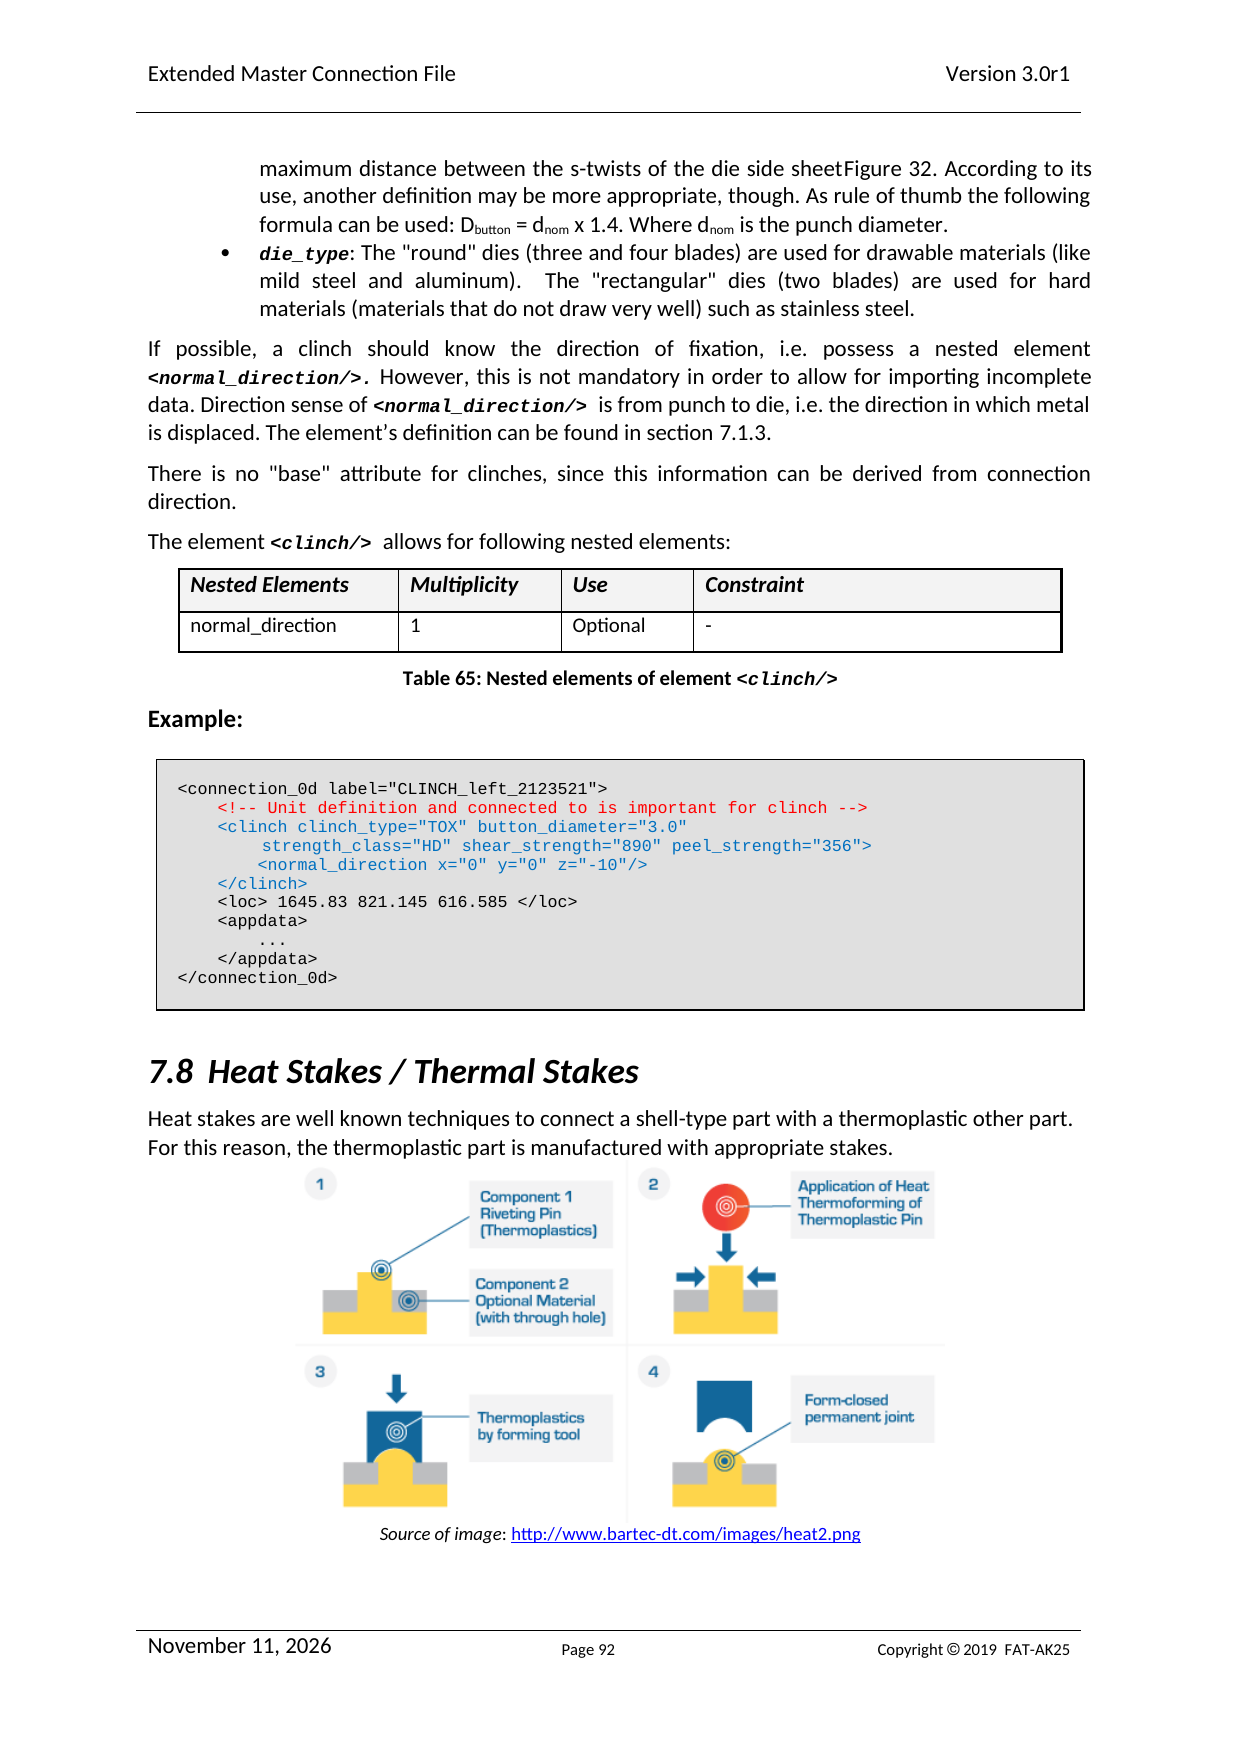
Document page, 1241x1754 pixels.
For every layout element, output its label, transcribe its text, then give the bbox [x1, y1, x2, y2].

text <clinch clinch_type="TOX" button_diameter="3.0" [157, 816, 1083, 834]
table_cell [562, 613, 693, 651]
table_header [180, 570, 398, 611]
text ... [157, 929, 1083, 947]
text The element <clinch/> allows for following nested elements: [148, 527, 1092, 555]
text is displaced. The element’s definition can be found in section 7.1.3. [148, 418, 1092, 446]
text <appdata> [157, 910, 1083, 929]
text For this reason, the thermoplastic part is manufactured with appropriate stakes. [148, 1133, 1092, 1161]
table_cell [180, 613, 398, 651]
text Heat stakes are well known techniques to connect a shell-type part with a thermoplastic other part. [148, 1104, 1092, 1133]
text <normal_direction x="0" y="0" z="-10"/> [157, 853, 1083, 872]
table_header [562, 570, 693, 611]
text </clinch> [157, 872, 1083, 891]
text strength_class="HD" shear_strength="890" peel_strength="356"> [157, 834, 1083, 853]
list die_type: The "round" dies (three and four blades) are used for drawable materials (like mild steel and aluminum). The "rectangular" dies (two blades) are used for hard materials (materials that do not draw very well) such as stainless steel. [222, 238, 1092, 322]
text </appdata> [157, 947, 1083, 966]
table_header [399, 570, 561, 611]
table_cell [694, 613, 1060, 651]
subtitle Heat Stakes / Thermal Stakes [148, 1049, 1092, 1092]
picture [295, 1160, 945, 1523]
text </connection_0d> [157, 966, 1083, 985]
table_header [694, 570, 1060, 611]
text <connection_0d label="CLINCH_left_2123521"> [157, 778, 1083, 797]
text Table 65: Nested elements of element <clinch/> [148, 665, 1092, 691]
text Example: [148, 703, 1092, 734]
text There is no "base" attribute for clinches, since this information can be derived from connection direction. [148, 459, 1092, 515]
text If possible, a clinch should know the direction of fixation, i.e. possess a nested element <normal_direction/>. However, this is not mandatory in order to allow for importing incomplete data. Direction sense of <normal_direction/> is from punch to die, i.e. the direction in which metal [148, 334, 1092, 418]
text Source of image: http://www.bartec-dt.com/images/heat2.png [148, 1522, 1092, 1545]
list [222, 154, 1092, 238]
text <loc> 1645.83 821.145 616.585 </loc> [157, 891, 1083, 910]
text <!-- Unit definition and connected to is important for clinch --> [157, 797, 1083, 816]
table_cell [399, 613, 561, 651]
